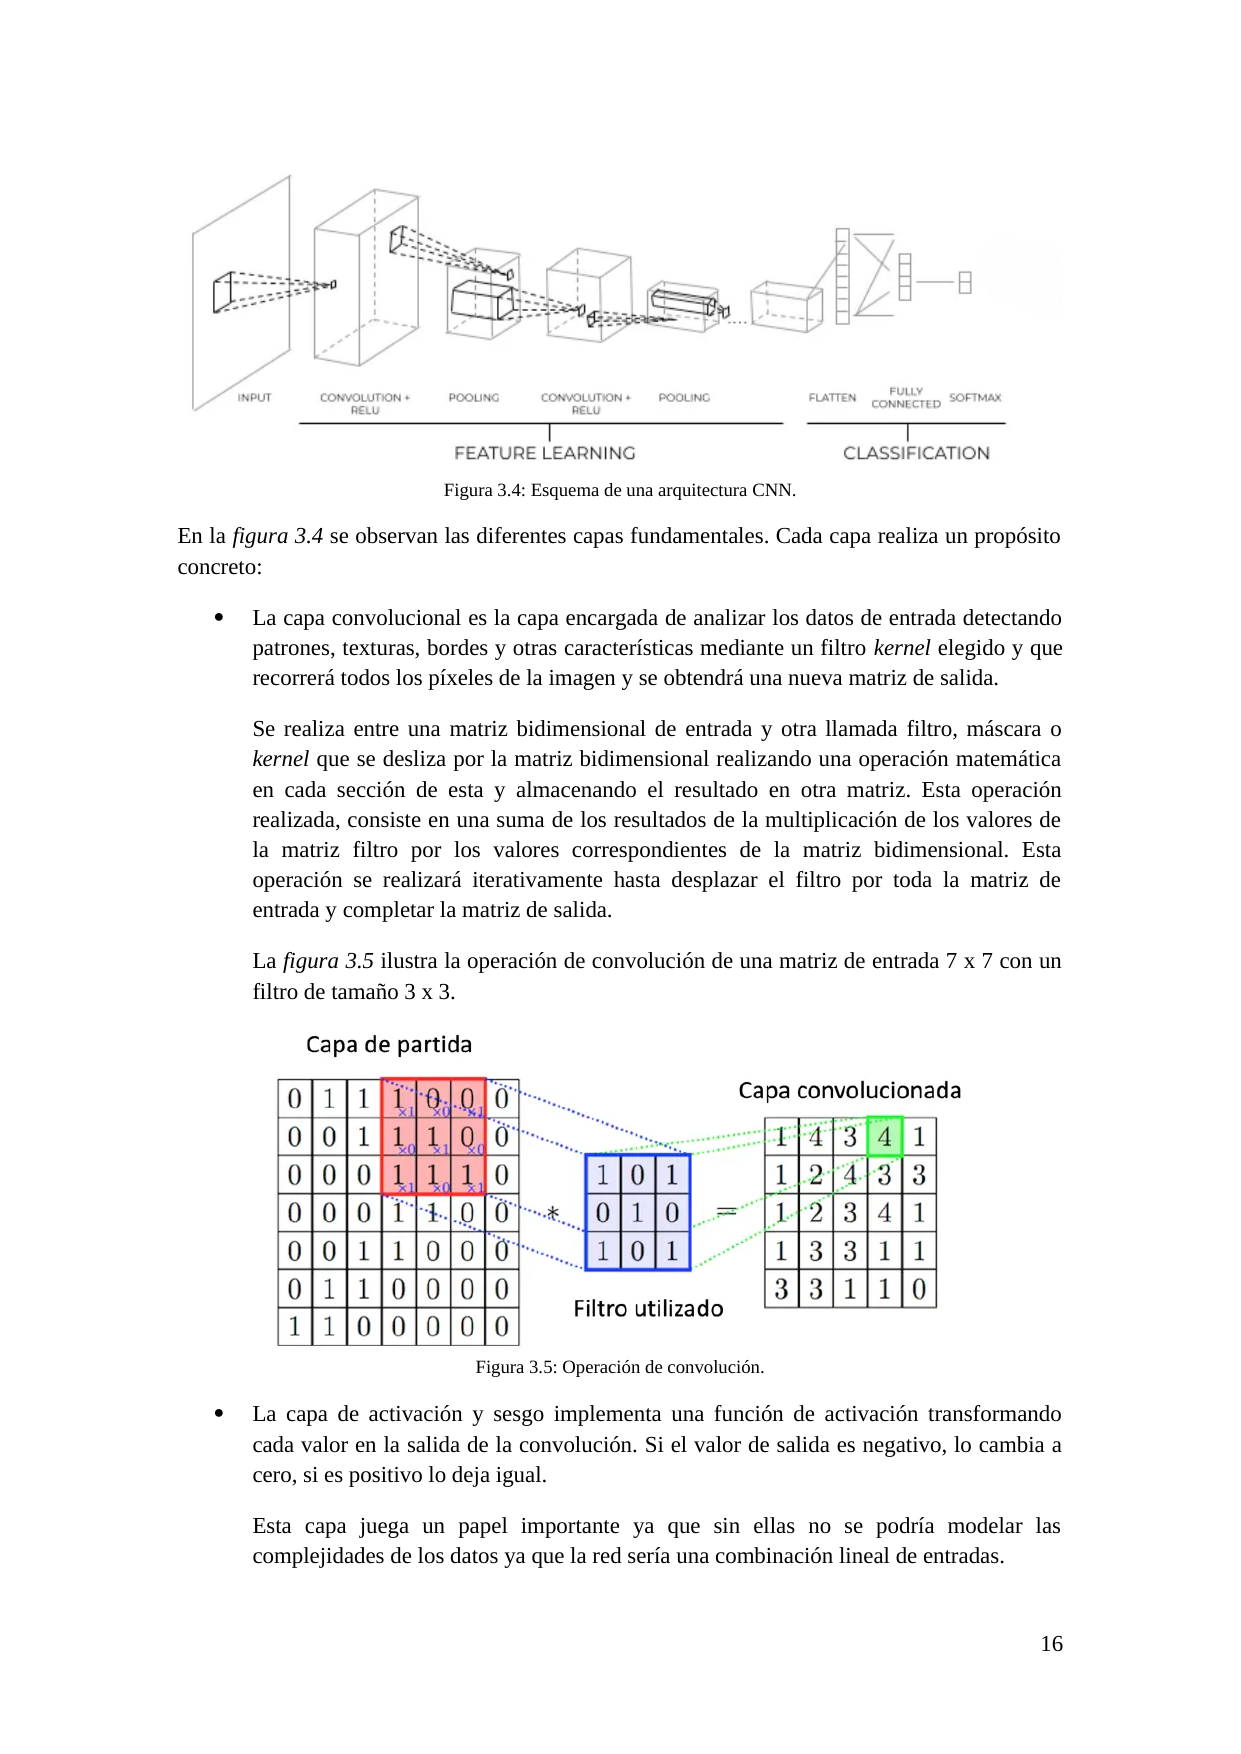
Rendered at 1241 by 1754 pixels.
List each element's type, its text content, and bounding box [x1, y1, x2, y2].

text En la figura 3.4 se observan las diferentes capas fundamentales. Cada capa realiza un propósito concreto: [177, 523, 1063, 579]
text Figura 3.5: Operación de convolución. [267, 1357, 973, 1378]
picture [177, 147, 1063, 479]
text La figura 3.5 ilustra la operación de convolución de una matriz de entrada 7 x 7 con un filtro de tamaño 3 x 3. [252, 948, 1063, 1004]
list La capa de activación y sesgo implementa una función de activación transformando cada valor en la salida de la convolución. Si el valor de salida es negativo, lo cambia a cero, si es positivo lo deja igual. [215, 1400, 1063, 1487]
picture [264, 1028, 976, 1357]
text Esta capa juega un papel importante ya que sin ellas no se podría modelar las complejidades de los datos ya que la red sería una combinación lineal de entradas. [252, 1512, 1063, 1568]
text Se realiza entre una matriz bidimensional de entrada y otra llamada filtro, máscara o kernel que se desliza por la matriz bidimensional realizando una operación matemática en cada sección de esta y almacenando el resultado en otra matriz. Esta operación realizada, consiste en una suma de los resultados de la multiplicación de los valores de la matriz filtro por los valores correspondientes de la matriz bidimensional. Esta operación se realizará iterativamente hasta desplazar el filtro por toda la matriz de entrada y completar la matriz de salida. [252, 715, 1063, 923]
text Figura 3.4: Esquema de una arquitectura CNN. [267, 479, 973, 500]
list La capa convolucional es la capa encargada de analizar los datos de entrada detectando patrones, texturas, bordes y otras características mediante un filtro kernel elegido y que recorrerá todos los píxeles de la imagen y se obtendrá una nueva matriz de salida. [215, 604, 1063, 691]
